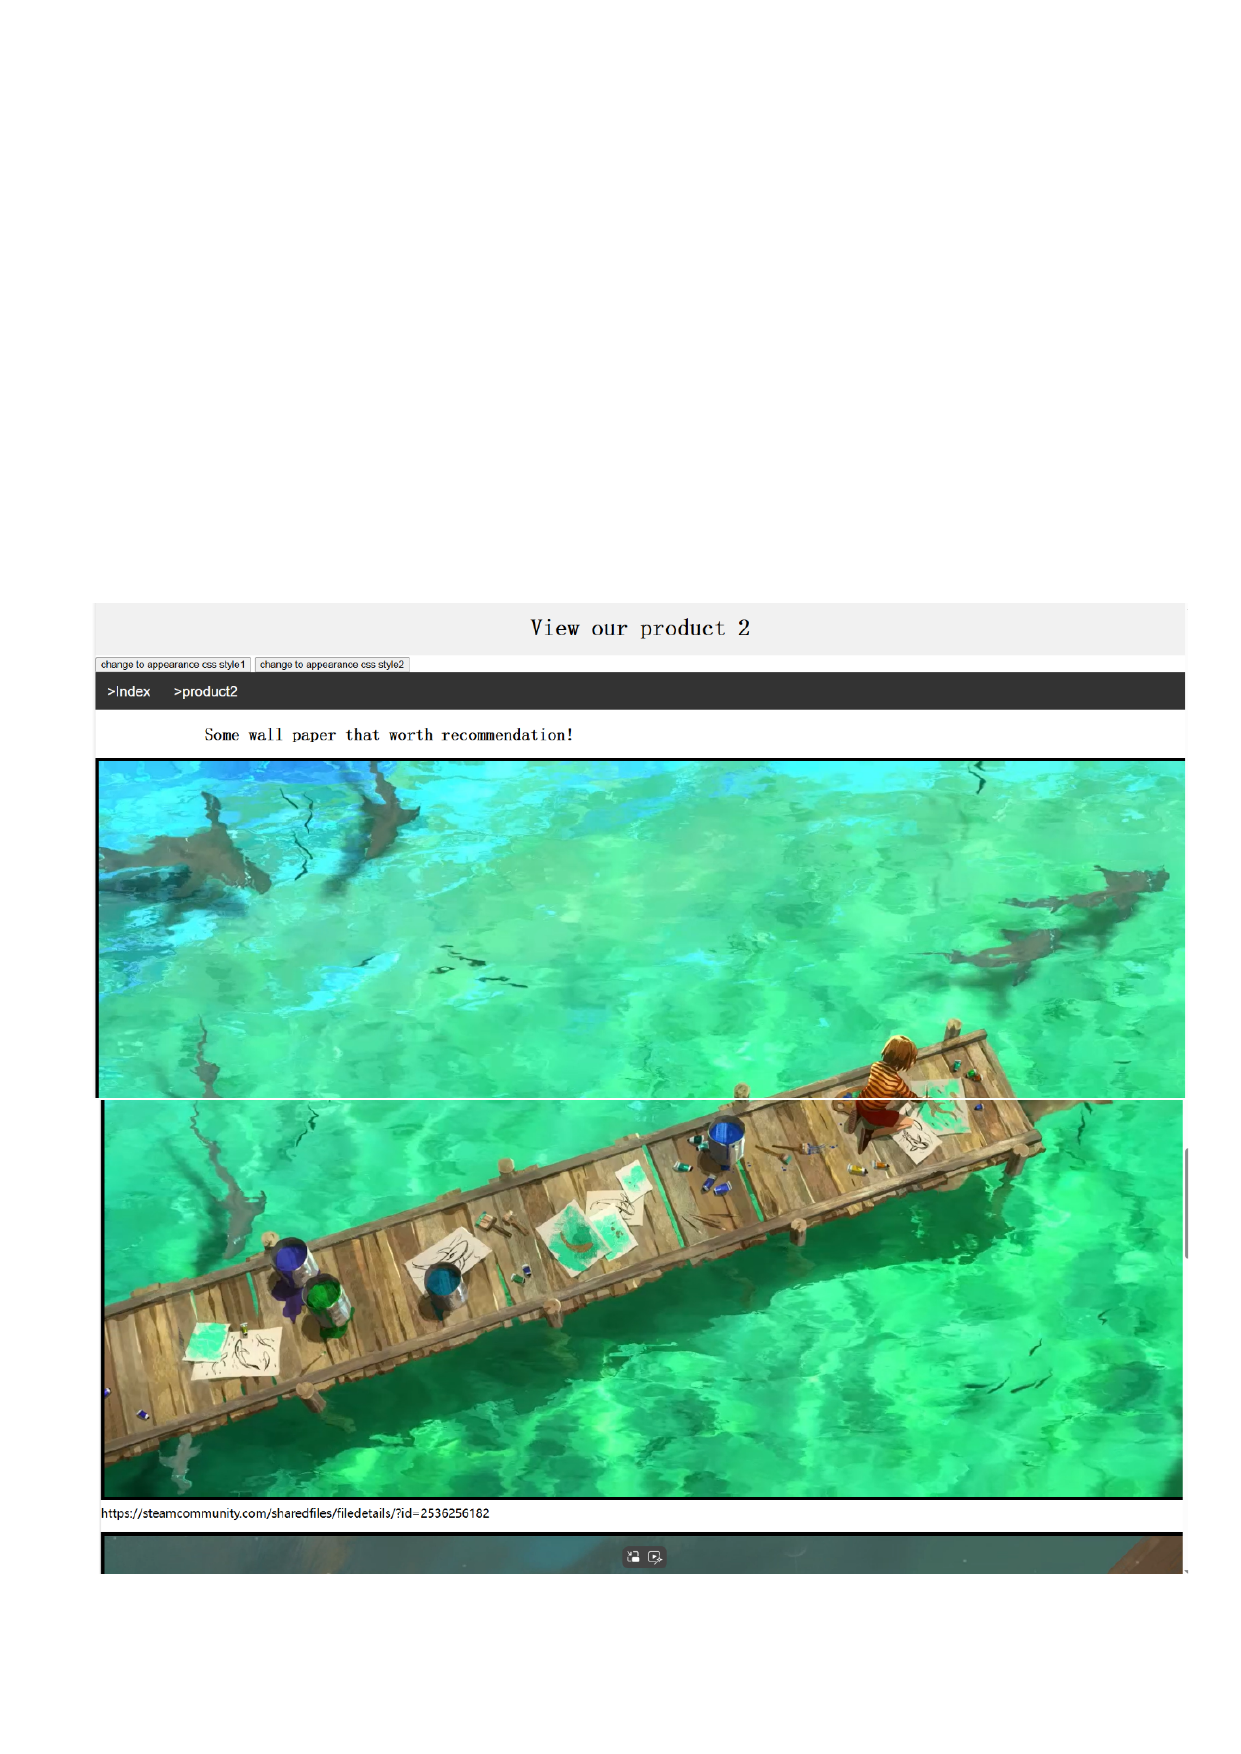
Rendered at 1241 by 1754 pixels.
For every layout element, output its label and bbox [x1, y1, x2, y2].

picture [98, 1100, 1189, 1574]
picture [92, 603, 1188, 1098]
